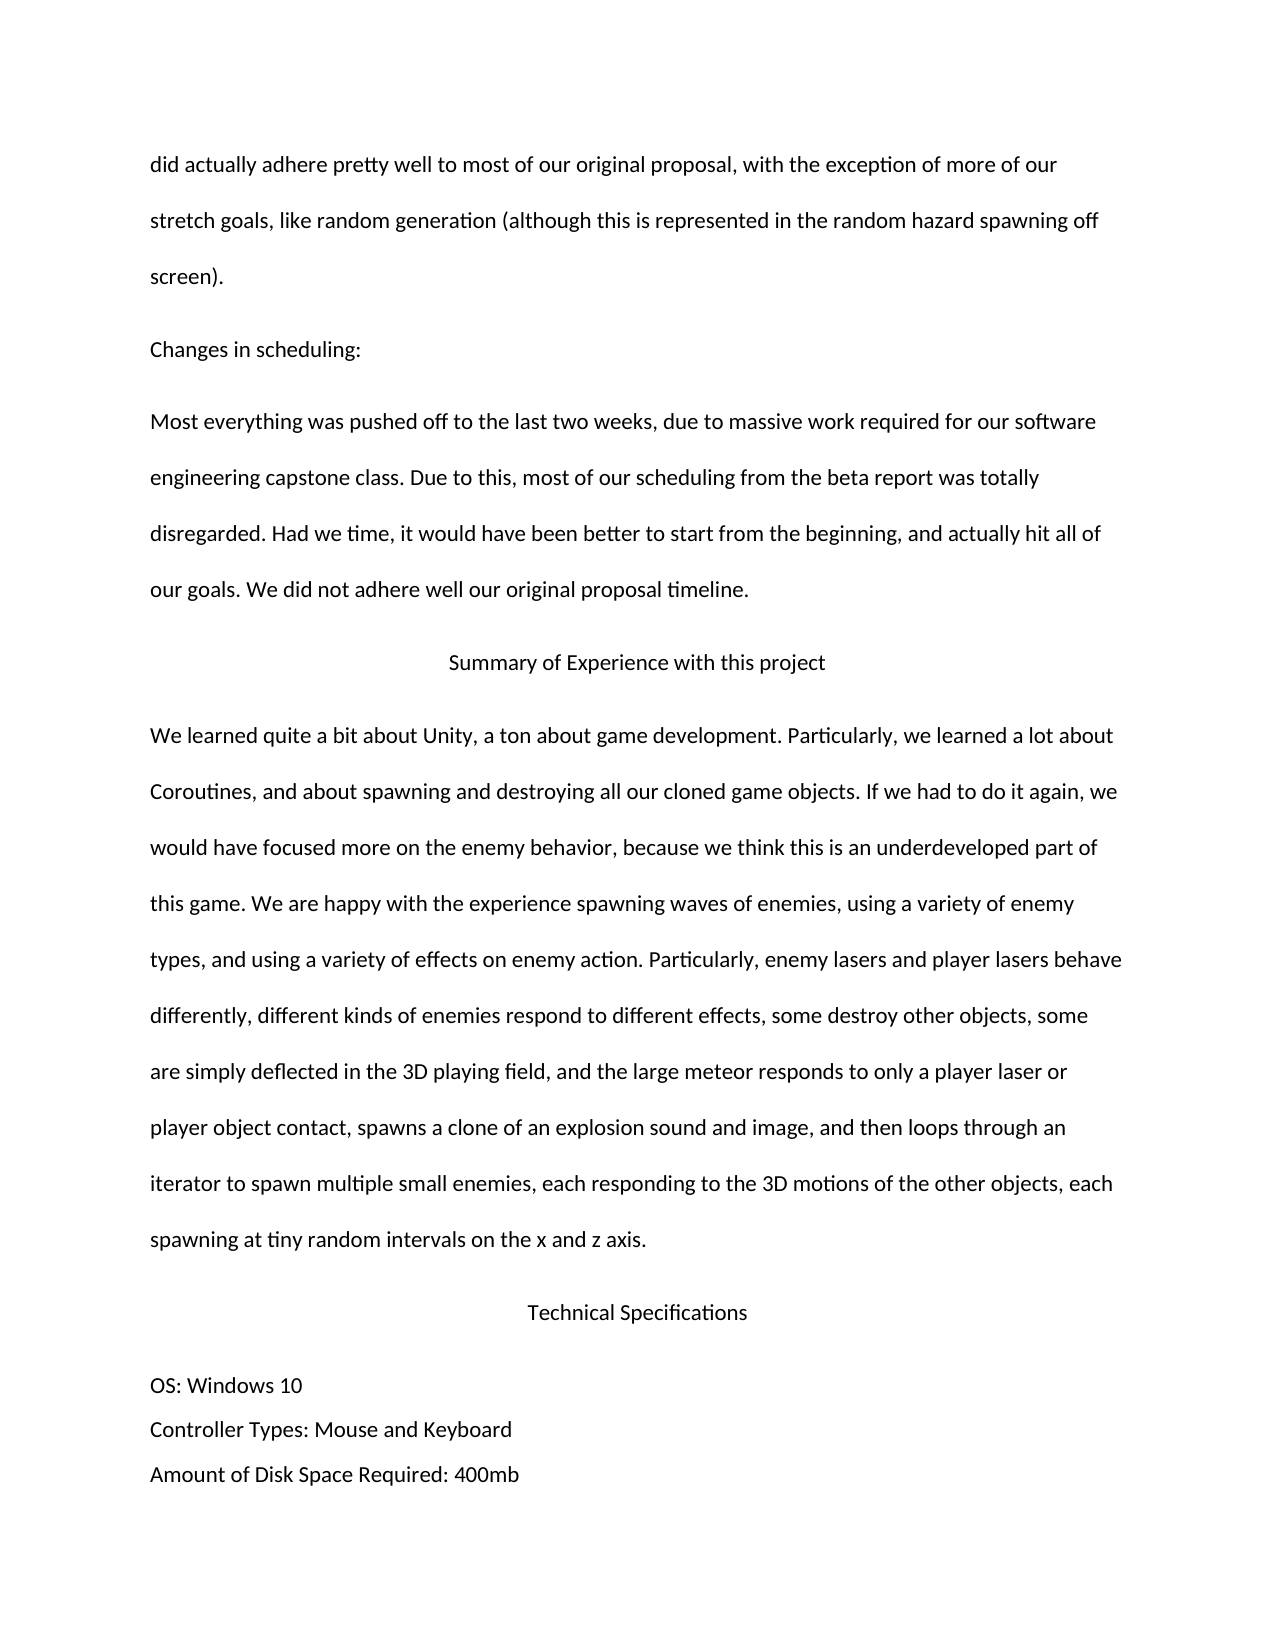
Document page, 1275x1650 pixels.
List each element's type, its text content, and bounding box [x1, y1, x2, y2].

text Most everything was pushed off to the last two weeks, due to massive work required for our software engineering capstone class. Due to this, most of our scheduling from the beta report was totally disregarded. Had we time, it would have been better to start from the beginning, and actually hit all of our goals. We did not adhere well our original proposal timeline. [150, 407, 1125, 604]
text Controller Types: Mouse and Keyboard [150, 1416, 1125, 1443]
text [150, 150, 1125, 290]
text Summary of Experience with this project [150, 648, 1125, 676]
text Changes in scheduling: [150, 335, 1125, 363]
text We learned quite a bit about Unity, a ton about game development. Particularly, we learned a lot about Coroutines, and about spawning and destroying all our cloned game objects. If we had to do it again, we would have focused more on the enemy behavior, because we think this is an underdeveloped part of this game. We are happy with the experience spawning waves of enemies, using a variety of enemy types, and using a variety of effects on enemy action. Particularly, enemy lasers and player lasers behave differently, different kinds of enemies respond to different effects, some destroy other objects, some are simply deflected in the 3D playing field, and the large meteor responds to only a player laser or player object contact, spawns a clone of an explosion sound and image, and then loops through an iterator to spawn multiple small enemies, each responding to the 3D motions of the other objects, each spawning at tiny random intervals on the x and z axis. [150, 721, 1125, 1253]
text Technical Specifications [150, 1298, 1125, 1326]
text OS: Windows 10 [150, 1371, 1125, 1399]
text Amount of Disk Space Required: 400mb [150, 1460, 1125, 1488]
